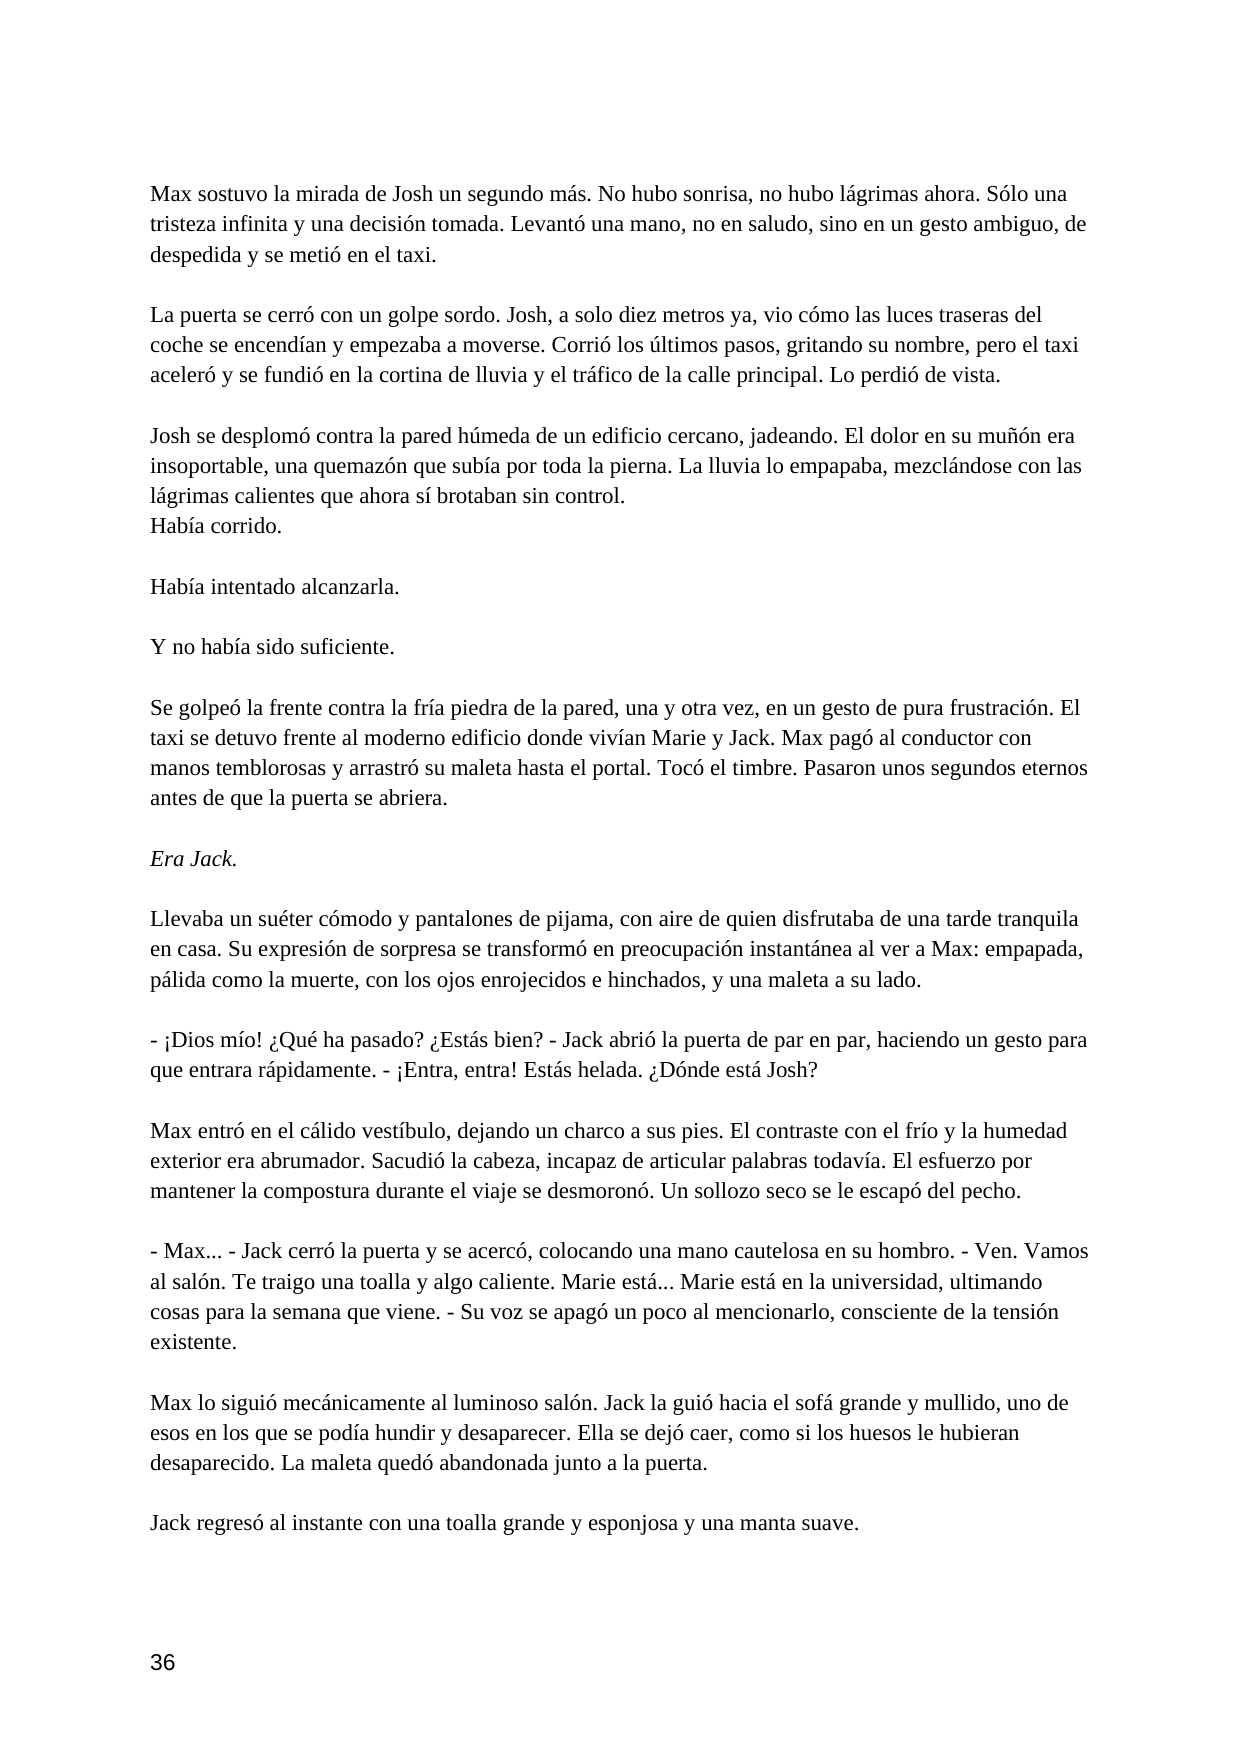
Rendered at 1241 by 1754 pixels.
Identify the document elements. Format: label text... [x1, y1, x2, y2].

text - ¡Dios mío! ¿Qué ha pasado? ¿Estás bien? - Jack abrió la puerta de par en par, haciendo un gesto para que entrara rápidamente. - ¡Entra, entra! Estás helada. ¿Dónde está Josh? [150, 1026, 1090, 1083]
text Josh se desplomó contra la pared húmeda de un edificio cercano, jadeando. El dolor en su muñón era insoportable, una quemazón que subía por toda la pierna. La lluvia lo empapaba, mezclándose con las lágrimas calientes que ahora sí brotaban sin control. [150, 422, 1090, 509]
text Había intentado alcanzarla. [150, 573, 1090, 599]
text - Max... - Jack cerró la puerta y se acercó, colocando una mano cautelosa en su hombro. - Ven. Vamos al salón. Te traigo una toalla y algo caliente. Marie está... Marie está en la universidad, ultimando cosas para la semana que viene. - Su voz se apagó un poco al mencionarlo, consciente de la tensión existente. [150, 1237, 1090, 1354]
text Era Jack. [150, 845, 1090, 871]
text La puerta se cerró con un golpe sordo. Josh, a solo diez metros ya, vio cómo las luces traseras del coche se encendían y empezaba a moverse. Corrió los últimos pasos, gritando su nombre, pero el taxi aceleró y se fundió en la cortina de lluvia y el tráfico de la calle principal. Lo perdió de vista. [150, 301, 1090, 388]
text Y no había sido suficiente. [150, 633, 1090, 660]
text Jack regresó al instante con una toalla grande y esponjosa y una manta suave. [150, 1509, 1090, 1536]
text Llevaba un suéter cómodo y pantalones de pijama, con aire de quien disfrutaba de una tarde tranquila en casa. Su expresión de sorpresa se transformó en preocupación instantánea al ver a Max: empapada, pálida como la muerte, con los ojos enrojecidos e hinchados, y una maleta a su lado. [150, 905, 1090, 992]
text Max entró en el cálido vestíbulo, dejando un charco a sus pies. El contraste con el frío y la humedad exterior era abrumador. Sacudió la cabeza, incapaz de articular palabras todavía. El esfuerzo por mantener la compostura durante el viaje se desmoronó. Un sollozo seco se le escapó del pecho. [150, 1117, 1090, 1203]
text Max lo siguió mecánicamente al luminoso salón. Jack la guió hacia el sofá grande y mullido, uno de esos en los que se podía hundir y desaparecer. Ella se dejó caer, como si los huesos le hubieran desaparecido. La maleta quedó abandonada junto a la puerta. [150, 1388, 1090, 1475]
text Max sostuvo la mirada de Josh un segundo más. No hubo sonrisa, no hubo lágrimas ahora. Sólo una tristeza infinita y una decisión tomada. Levantó una mano, no en saludo, sino en un gesto ambiguo, de despedida y se metió en el taxi. [150, 180, 1090, 267]
text Había corrido. [150, 512, 1090, 539]
text Se golpeó la frente contra la fría piedra de la pared, una y otra vez, en un gesto de pura frustración. El taxi se detuvo frente al moderno edificio donde vivían Marie y Jack. Max pagó al conductor con manos temblorosas y arrastró su maleta hasta el portal. Tocó el timbre. Pasaron unos segundos eternos antes de que la puerta se abriera. [150, 694, 1090, 811]
